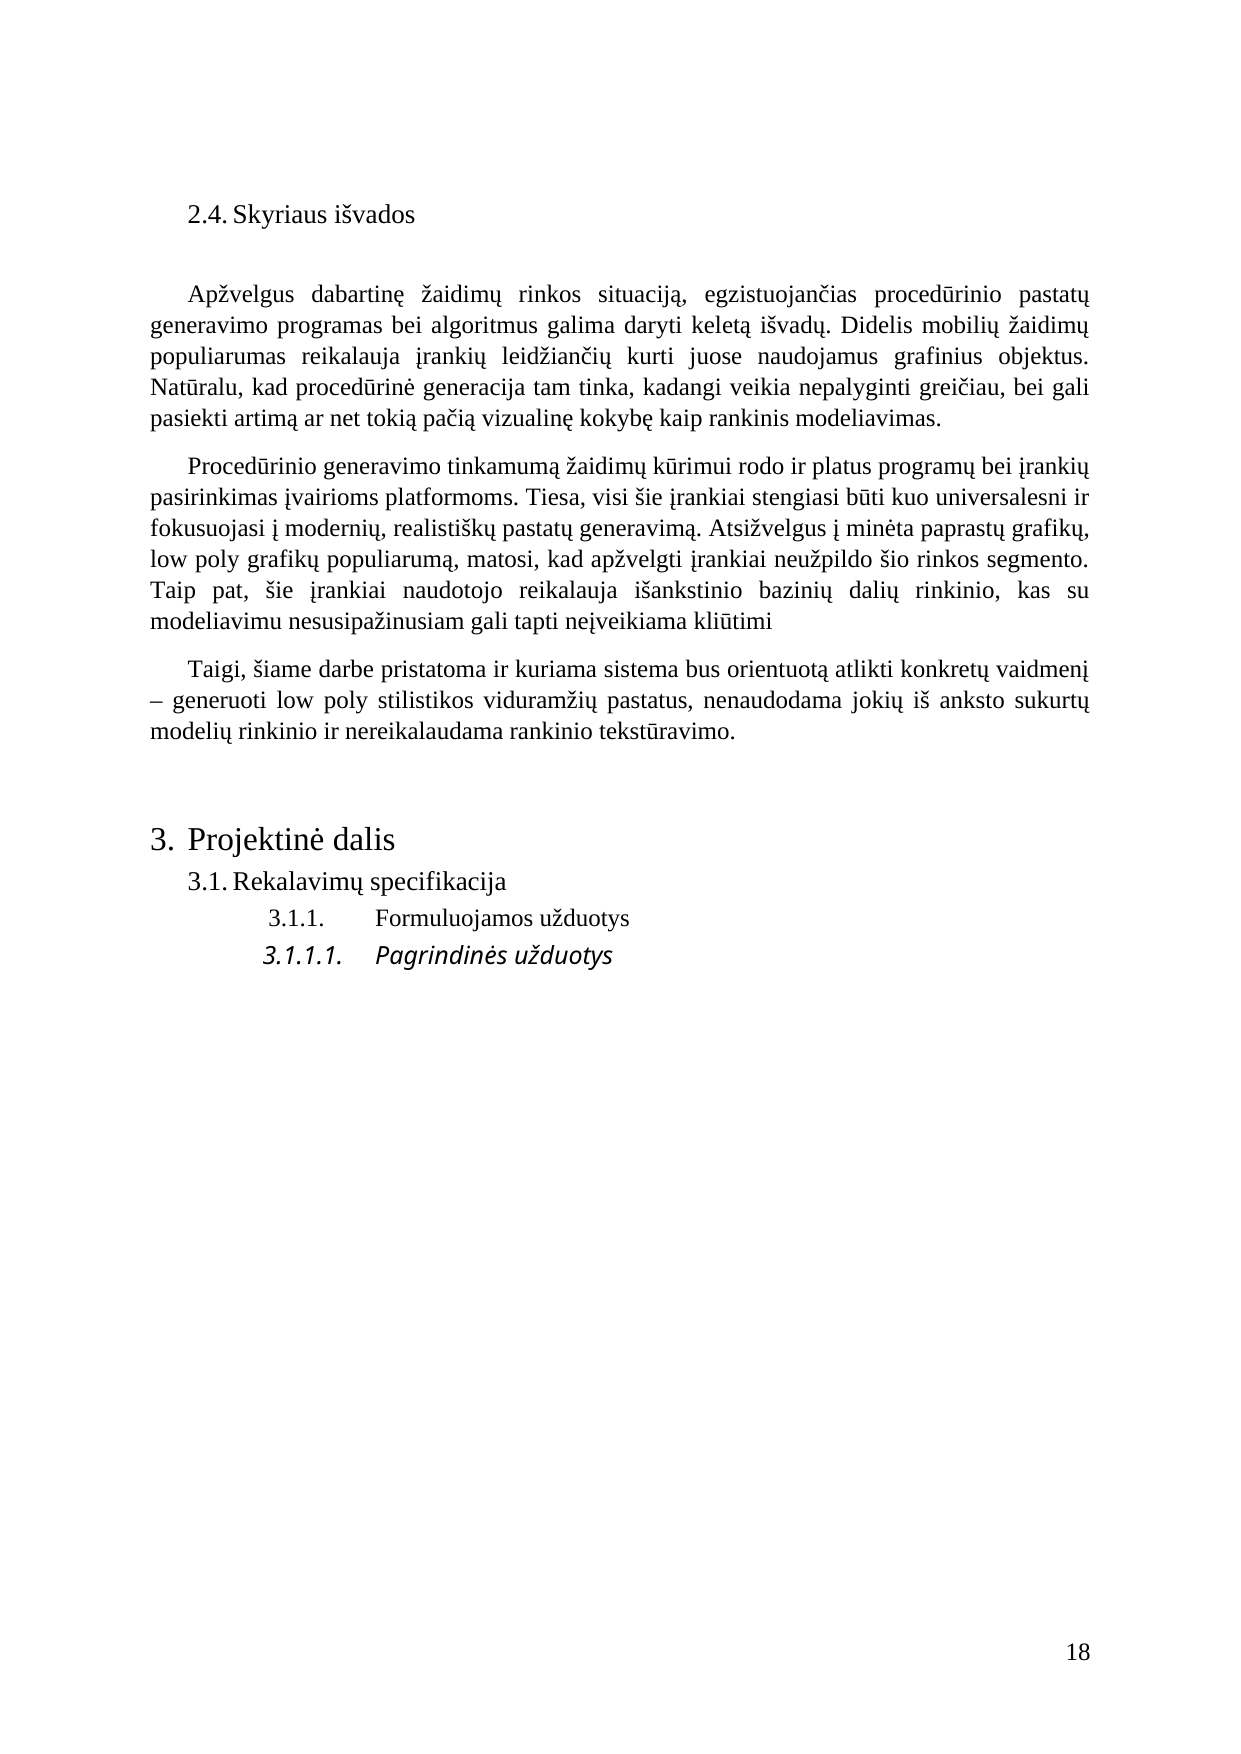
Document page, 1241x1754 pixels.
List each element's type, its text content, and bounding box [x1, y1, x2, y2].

subtitle Skyriaus išvados [187, 198, 1090, 229]
subtitle Pagrindinės užduotys [262, 938, 1090, 972]
text Taigi, šiame darbe pristatoma ir kuriama sistema bus orientuotą atlikti konkretų vaidmenį – generuoti low poly stilistikos viduramžių pastatus, nenaudodama jokių iš anksto sukurtų modelių rinkinio ir nereikalaudama rankinio tekstūravimo. [150, 654, 1090, 744]
text Procedūrinio generavimo tinkamumą žaidimų kūrimui rodo ir platus programų bei įrankių pasirinkimas įvairioms platformoms. Tiesa, visi šie įrankiai stengiasi būti kuo universalesni ir fokusuojasi į modernių, realistiškų pastatų generavimą. Atsižvelgus į minėta paprastų grafikų, low poly grafikų populiarumą, matosi, kad apžvelgti įrankiai neužpildo šio rinkos segmento. Taip pat, šie įrankiai naudotojo reikalauja išankstinio bazinių dalių rinkinio, kas su modeliavimu nesusipažinusiam gali tapti neįveikiama kliūtimi [150, 451, 1090, 635]
subtitle Formuluojamos užduotys [268, 903, 1090, 932]
subtitle Rekalavimų specifikacija [187, 865, 1090, 896]
text Apžvelgus dabartinę žaidimų rinkos situaciją, egzistuojančias procedūrinio pastatų generavimo programas bei algoritmus galima daryti keletą išvadų. Didelis mobilių žaidimų populiarumas reikalauja įrankių leidžiančių kurti juose naudojamus grafinius objektus. Natūralu, kad procedūrinė generacija tam tinka, kadangi veikia nepalyginti greičiau, bei gali pasiekti artimą ar net tokią pačią vizualinę kokybę kaip rankinis modeliavimas. [150, 279, 1090, 432]
subtitle Projektinė dalis [150, 819, 1090, 858]
